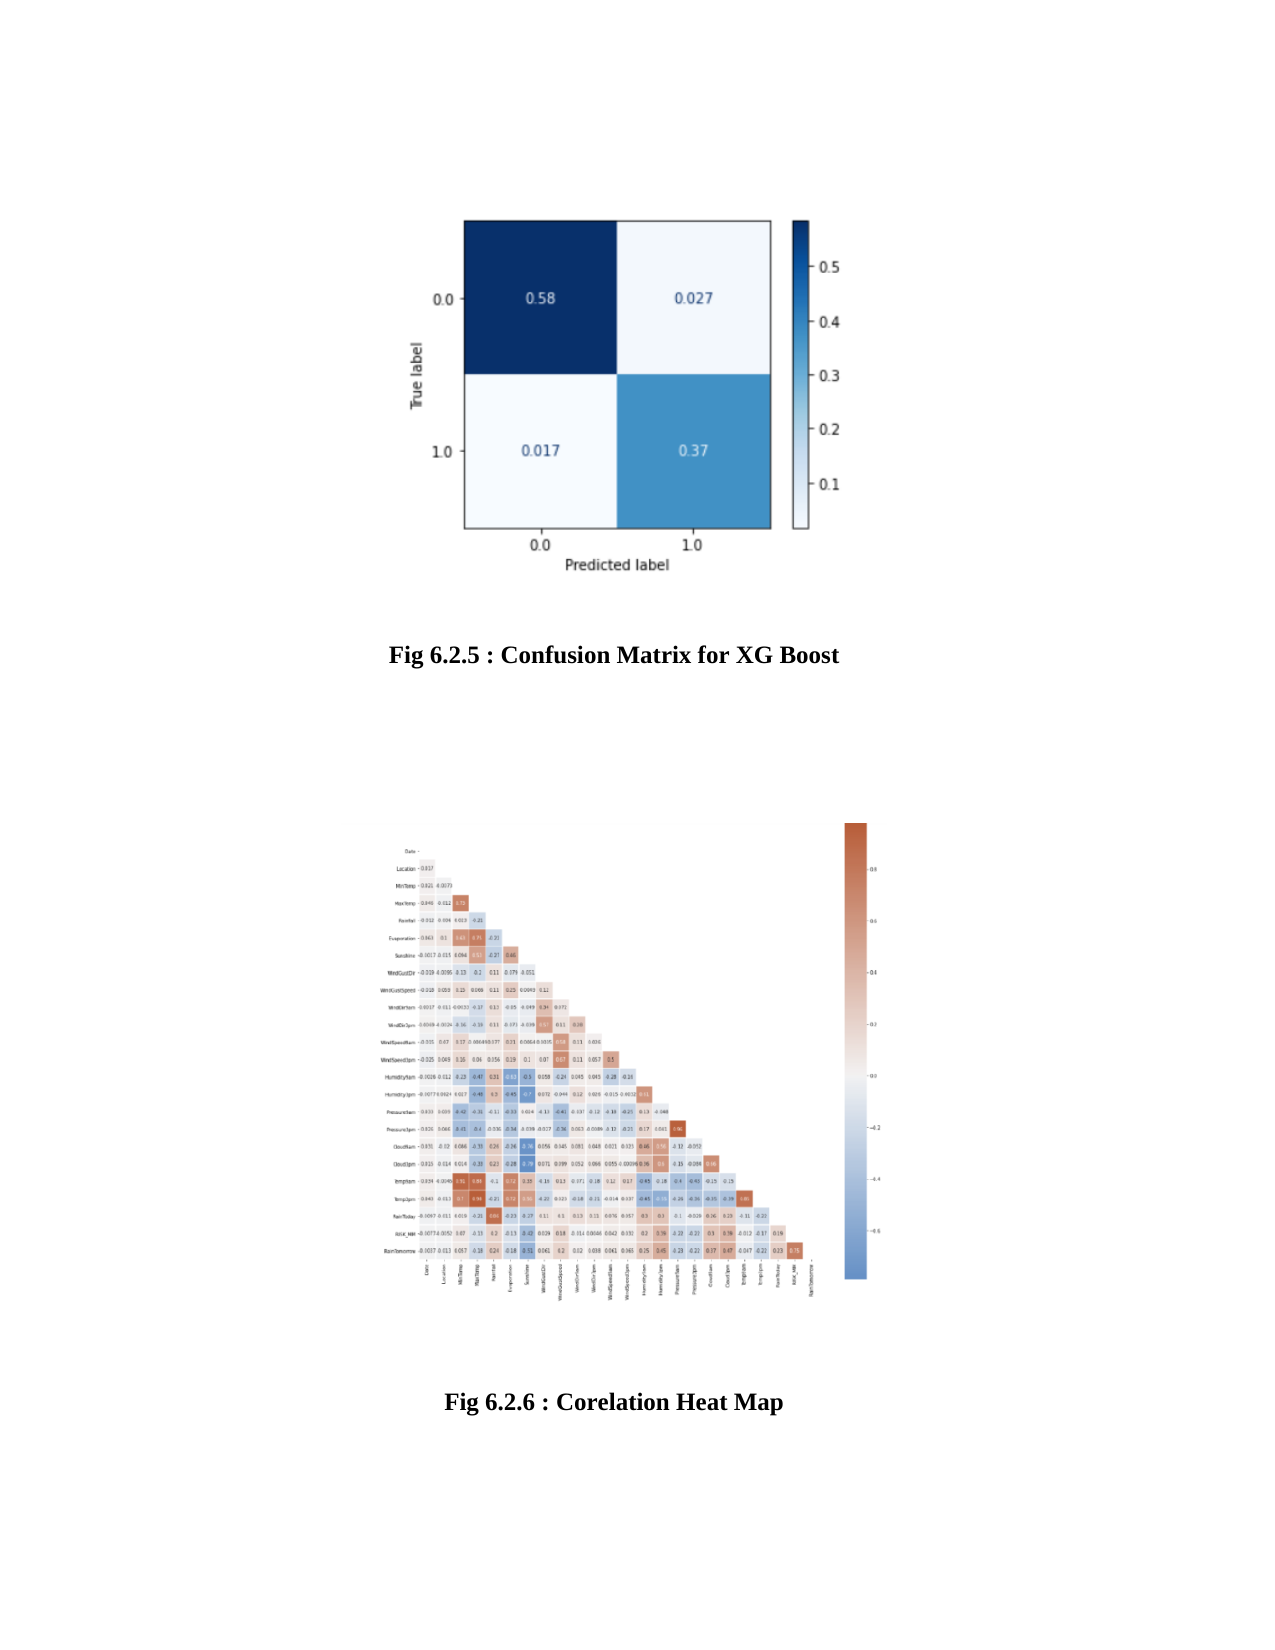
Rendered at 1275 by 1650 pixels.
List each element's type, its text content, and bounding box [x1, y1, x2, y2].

picture [341, 823, 887, 1303]
text Fig 6.2.5 : Confusion Matrix for XG Boost [91, 640, 1137, 669]
text Fig 6.2.6 : Corelation Heat Map [91, 1387, 1137, 1416]
picture [383, 203, 868, 603]
